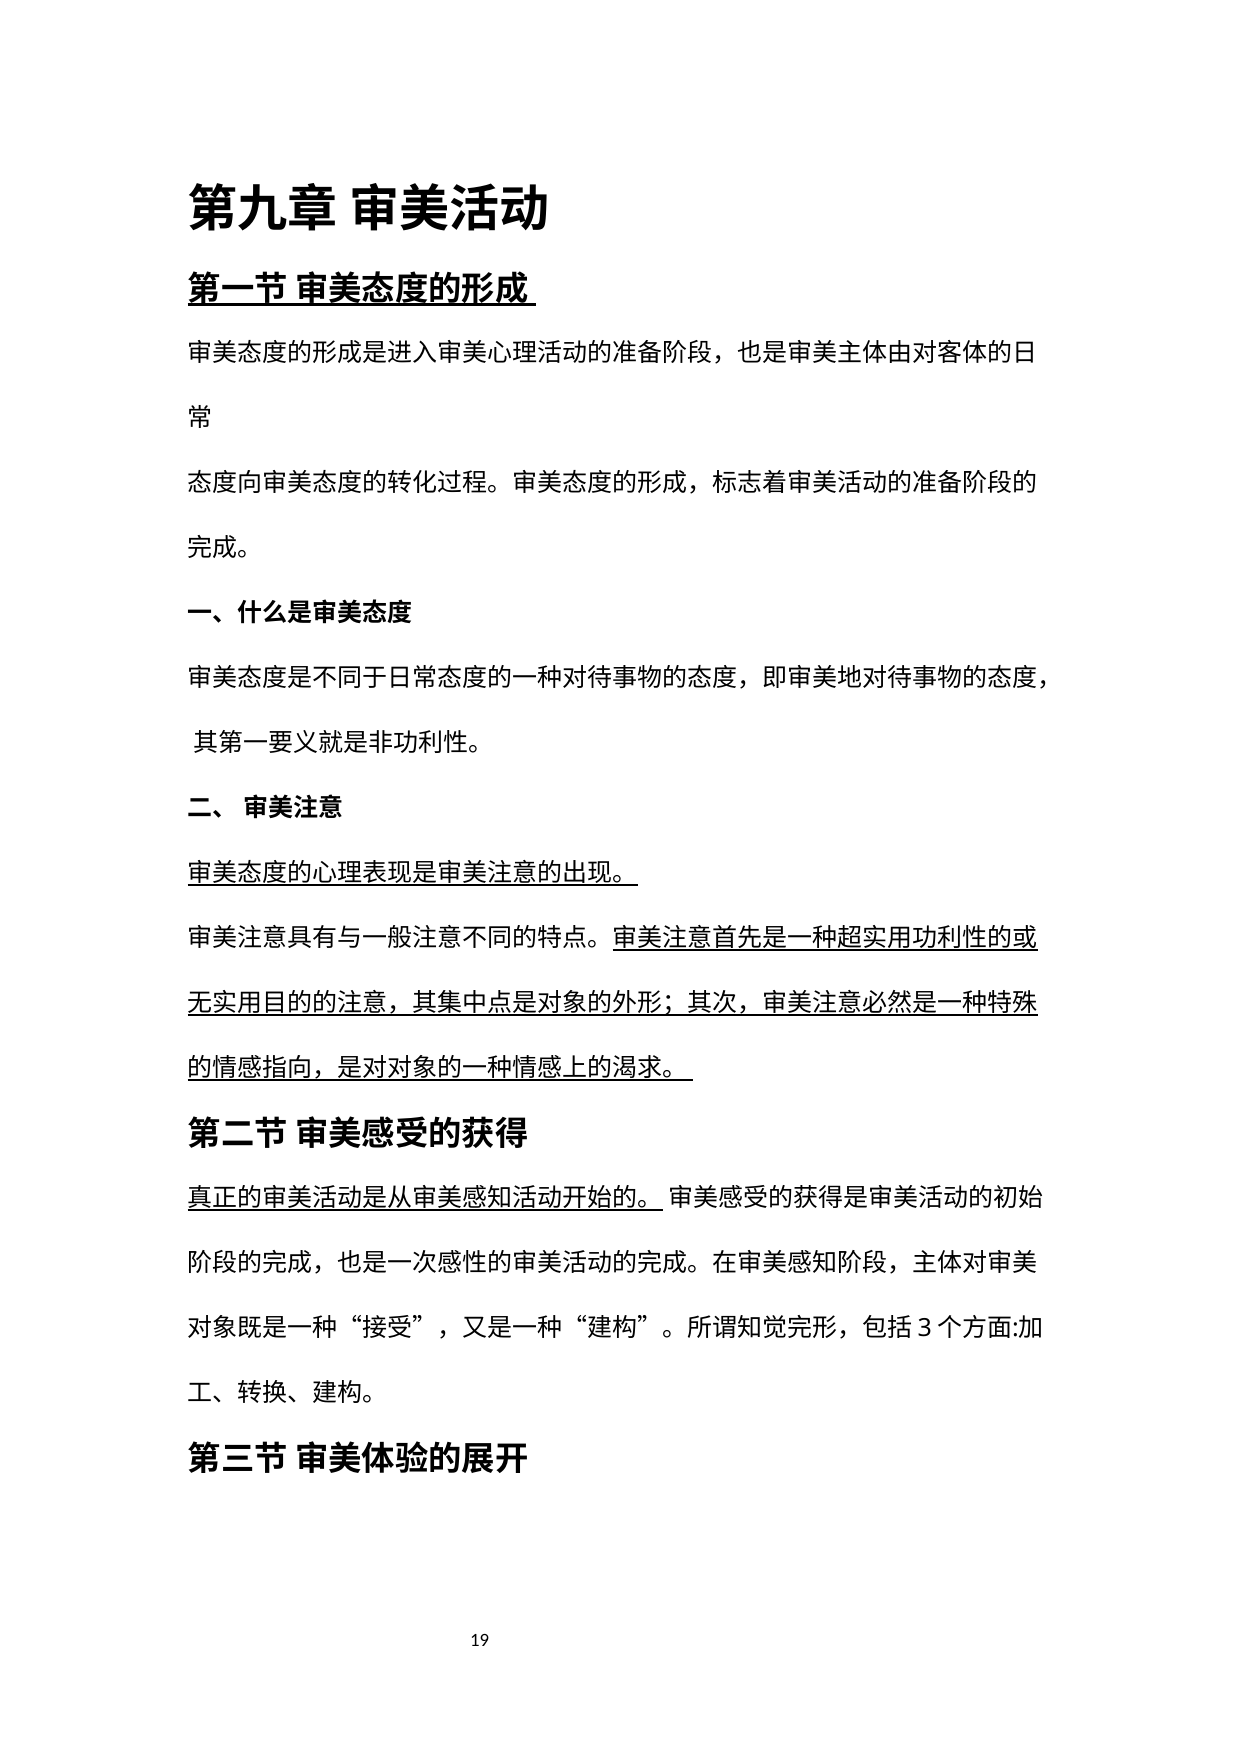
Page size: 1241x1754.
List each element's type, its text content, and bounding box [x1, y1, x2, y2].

text 真正的审美活动是从审美感知活动开始的。 审美感受的获得是审美活动的初始阶段的完成，也是一次感性的审美活动的完成。在审美感知阶段，主体对审美对象既是一种“接受”，又是一种“建构”。所谓知觉完形，包括3个方面:加工、转换、建构。 [187, 1163, 1053, 1423]
text 第二节 审美感受的获得 [187, 1098, 1053, 1163]
text 一、什么是审美态度 [187, 578, 1053, 643]
text 二、 审美注意 [187, 773, 1053, 838]
list 审美活动 [187, 156, 1053, 253]
text 第一节 审美态度的形成 [187, 253, 1053, 318]
text 审美态度的心理表现是审美注意的出现。 [187, 838, 1053, 903]
text 第三节 审美体验的展开 [187, 1423, 1053, 1488]
text 态度向审美态度的转化过程。审美态度的形成，标志着审美活动的准备阶段的完成。 [187, 448, 1053, 578]
text 审美态度的形成是进入审美心理活动的准备阶段，也是审美主体由对客体的日常 [187, 318, 1053, 448]
text 审美态度是不同于日常态度的一种对待事物的态度，即审美地对待事物的态度， 其第一要义就是非功利性。 [187, 643, 1053, 773]
text 审美注意具有与一般注意不同的特点。审美注意首先是一种超实用功利性的或无实用目的的注意，其集中点是对象的外形；其次，审美注意必然是一种特殊的情感指向，是对对象的一种情感上的渴求。 [187, 903, 1053, 1098]
